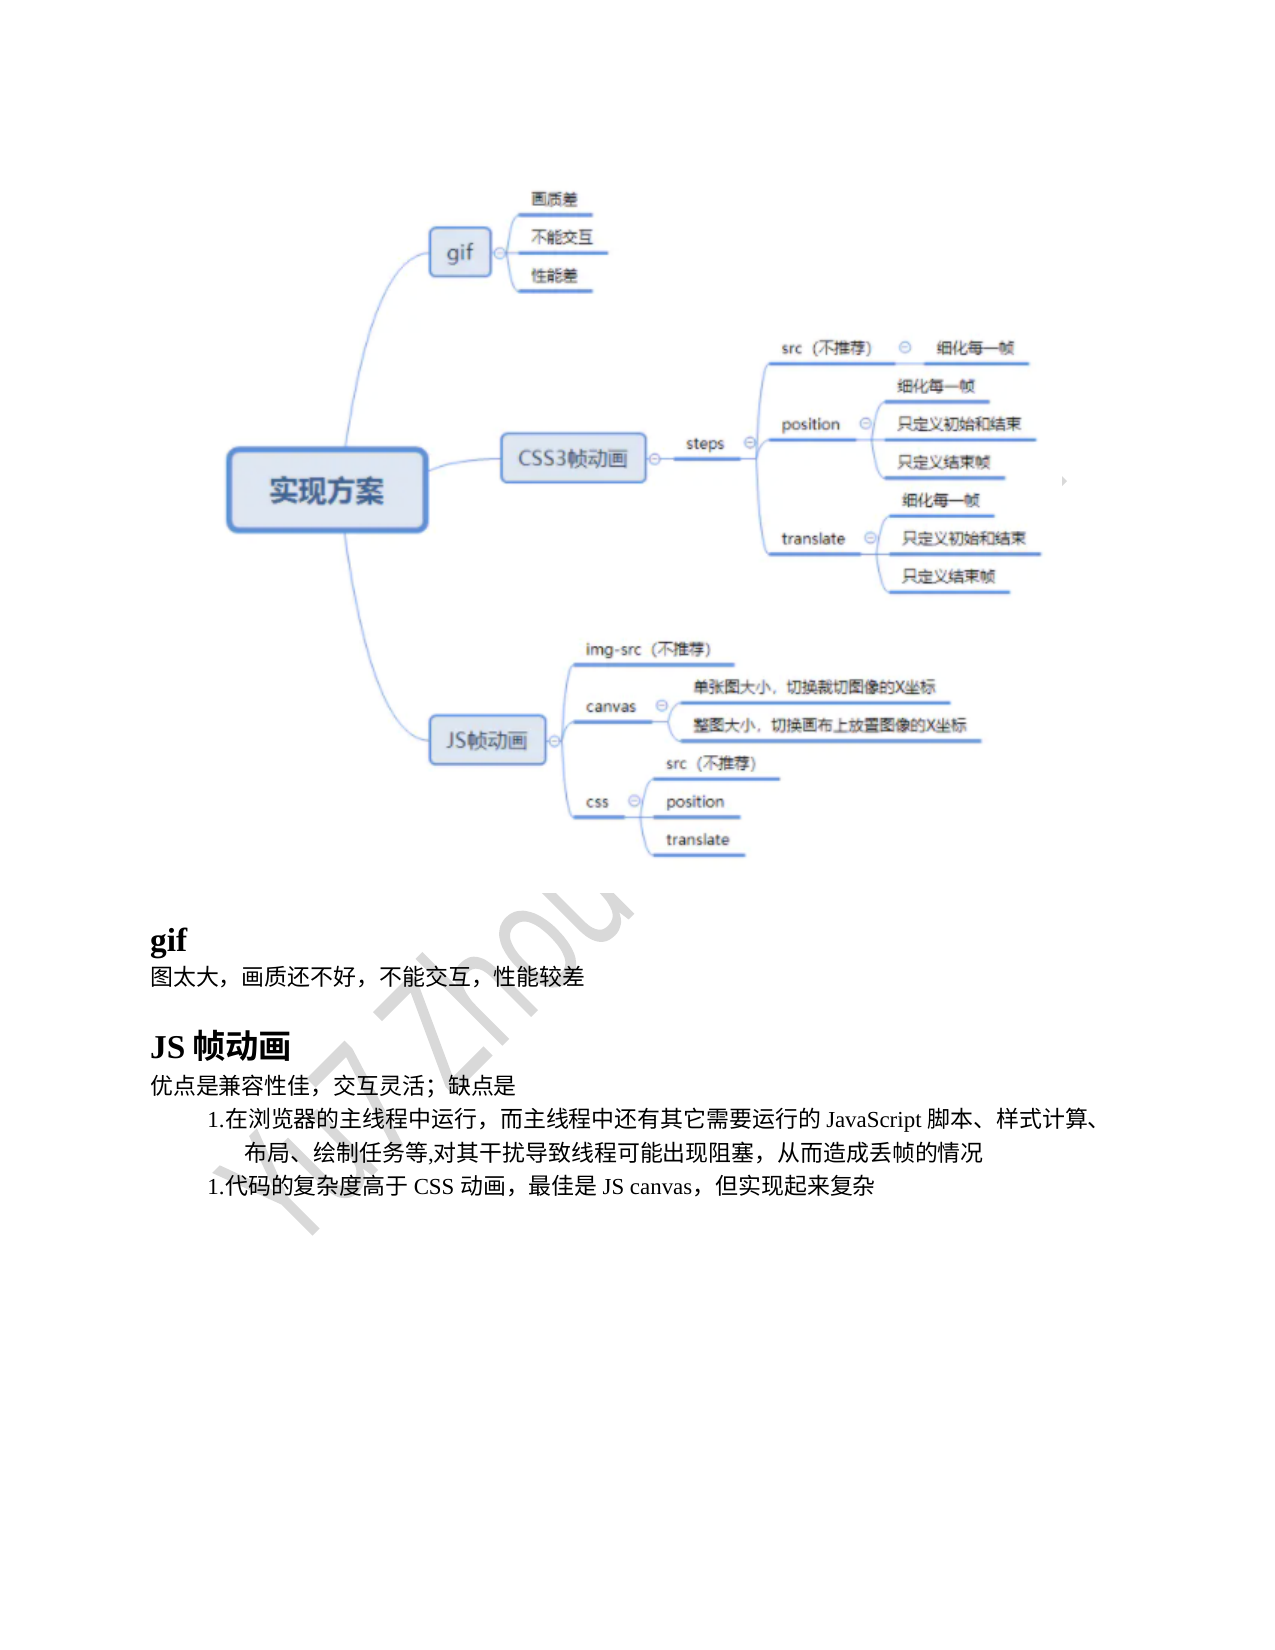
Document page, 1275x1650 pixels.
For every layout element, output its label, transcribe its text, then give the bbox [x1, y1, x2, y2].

picture [155, 150, 1062, 893]
list 代码的复杂度高于 CSS 动画，最佳是 JS canvas，但实现起来复杂 [207, 1168, 1125, 1201]
text 优点是兼容性佳，交互灵活；缺点是 [150, 1068, 1125, 1101]
text 图太大，画质还不好，不能交互，性能较差 [150, 958, 1125, 1020]
list 在浏览器的主线程中运行，而主线程中还有其它需要运行的 JavaScript 脚本、样式计算、布局、绘制任务等,对其干扰导致线程可能出现阻塞，从而造成丢帧的情况 [207, 1101, 1125, 1168]
